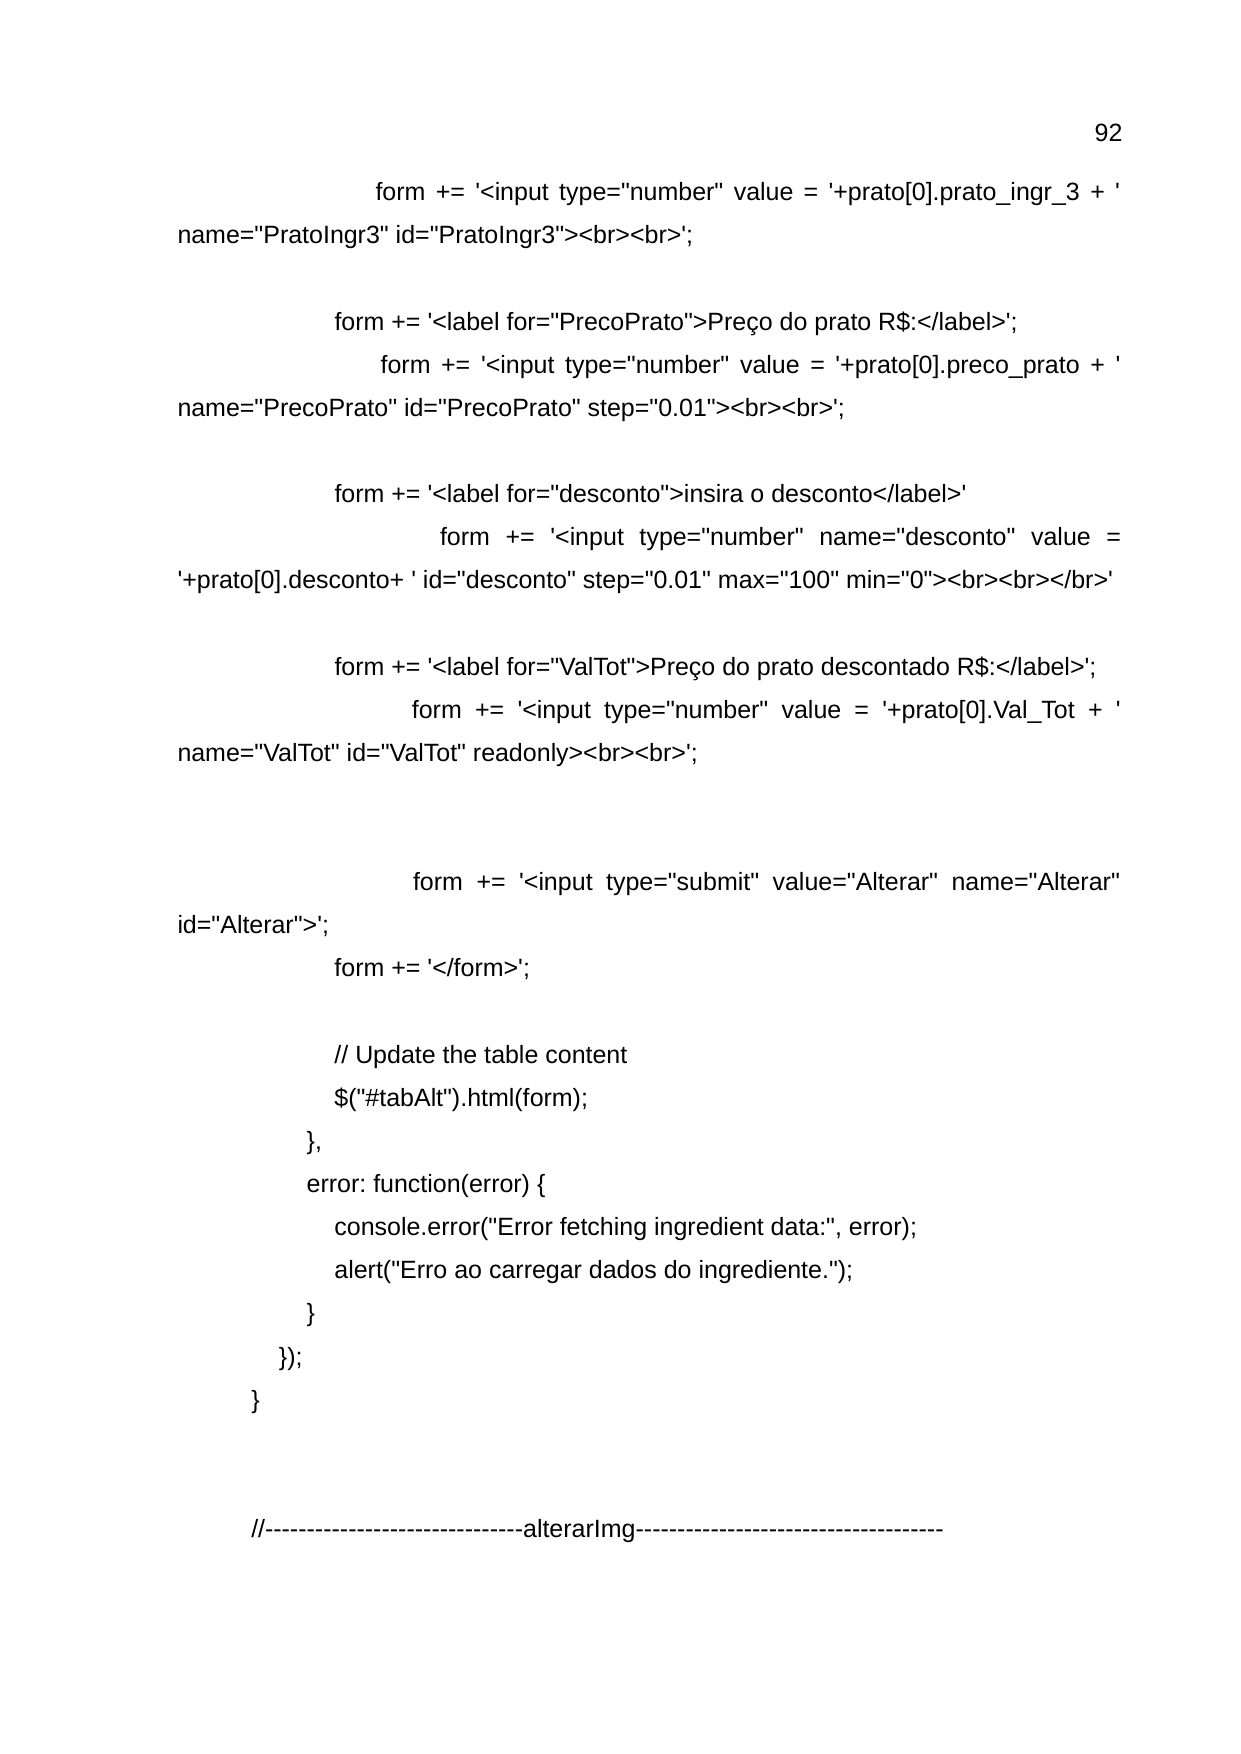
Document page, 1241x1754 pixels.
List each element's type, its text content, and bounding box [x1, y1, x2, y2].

text } [177, 1298, 1122, 1327]
text }, [177, 1126, 1122, 1155]
text alert("Erro ao carregar dados do ingrediente."); [177, 1255, 1122, 1284]
text form += '<input type="submit" value="Alterar" name="Alterar" id="Alterar">'; [177, 867, 1122, 939]
text form += '<label for="desconto">insira o desconto</label>' [177, 479, 1122, 508]
text form += '<input type="number" name="desconto" value = '+prato[0].desconto+ ' id="desconto" step="0.01" max="100" min="0"><br><br></br>' [177, 522, 1122, 594]
text $("#tabAlt").html(form); [177, 1083, 1122, 1112]
text form += '<input type="number" value = '+prato[0].Val_Tot + ' name="ValTot" id="ValTot" readonly><br><br>'; [177, 695, 1122, 767]
text //-------------------------------alterarImg------------------------------------- [177, 1514, 1122, 1543]
text form += '<label for="ValTot">Preço do prato descontado R$:</label>'; [177, 652, 1122, 680]
text form += '<label for="PrecoPrato">Preço do prato R$:</label>'; [177, 307, 1122, 335]
text form += '</form>'; [177, 953, 1122, 982]
text }); [177, 1342, 1122, 1370]
text // Update the table content [177, 1040, 1122, 1068]
text error: function(error) { [177, 1169, 1122, 1198]
text form += '<input type="number" value = '+prato[0].prato_ingr_3 + ' name="PratoIngr3" id="PratoIngr3"><br><br>'; [177, 177, 1122, 249]
text console.error("Error fetching ingredient data:", error); [177, 1212, 1122, 1241]
text } [177, 1385, 1122, 1413]
text form += '<input type="number" value = '+prato[0].preco_prato + ' name="PrecoPrato" id="PrecoPrato" step="0.01"><br><br>'; [177, 350, 1122, 422]
